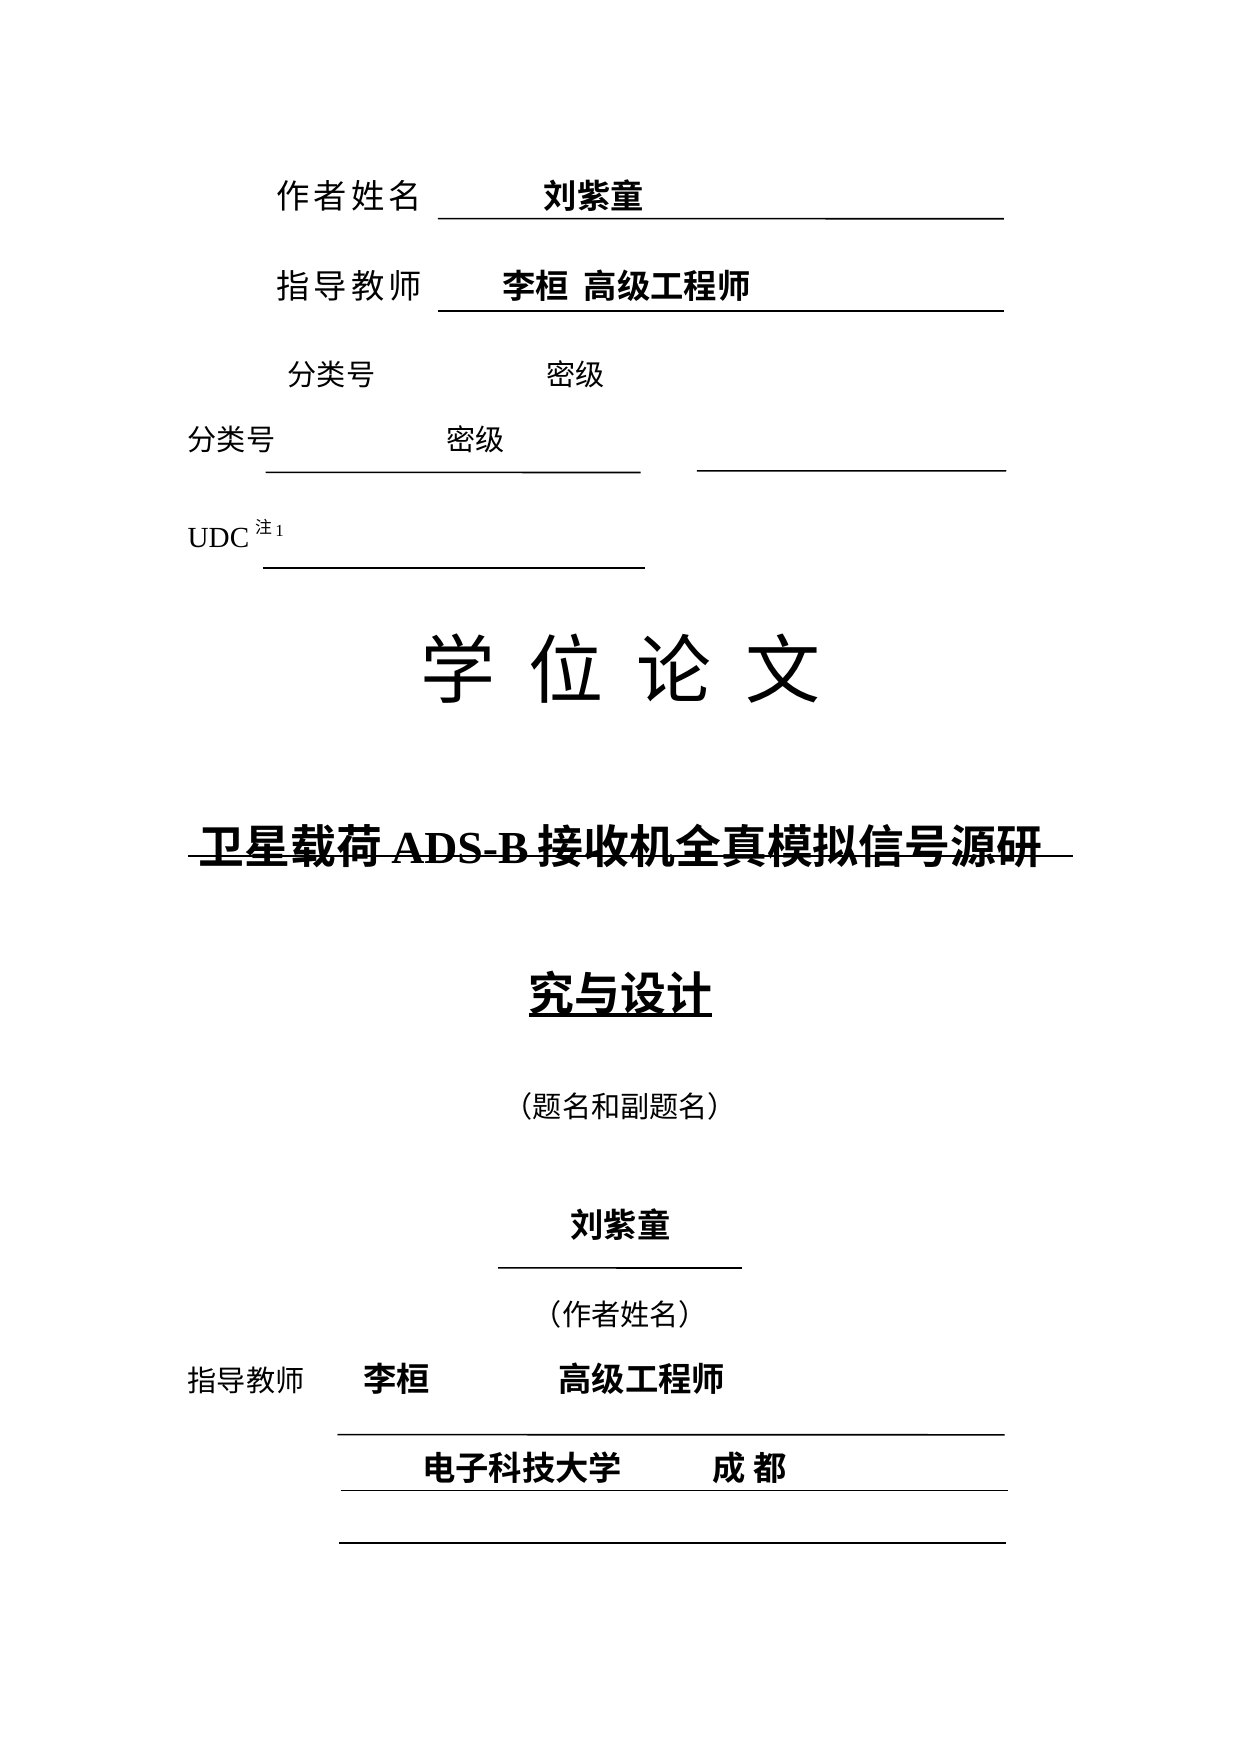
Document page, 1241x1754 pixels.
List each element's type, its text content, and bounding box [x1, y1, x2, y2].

text 卫星载荷ADS-B接收机全真模拟信号源研究与设计 [187, 856, 1053, 1039]
text 刘紫童 [187, 1191, 1053, 1256]
text 电子科技大学 成 都 [187, 1434, 1053, 1499]
text UDC注1 [187, 503, 1053, 568]
text 作者姓名 刘紫童 [258, 162, 1053, 227]
text 指导教师 李桓 高级工程师 [258, 251, 1053, 316]
text 学 位 论 文 [187, 600, 1053, 730]
text 指导教师 李桓 高级工程师 [187, 1345, 1053, 1410]
text （题名和副题名） [187, 1072, 1053, 1137]
text 分类号 密级 [187, 405, 1053, 470]
text 分类号 密级 [237, 340, 1053, 405]
text （作者姓名） [187, 1280, 1053, 1345]
text 卫星载荷ADS-B接收机全真模拟信号源研究与设计 [187, 795, 1053, 855]
